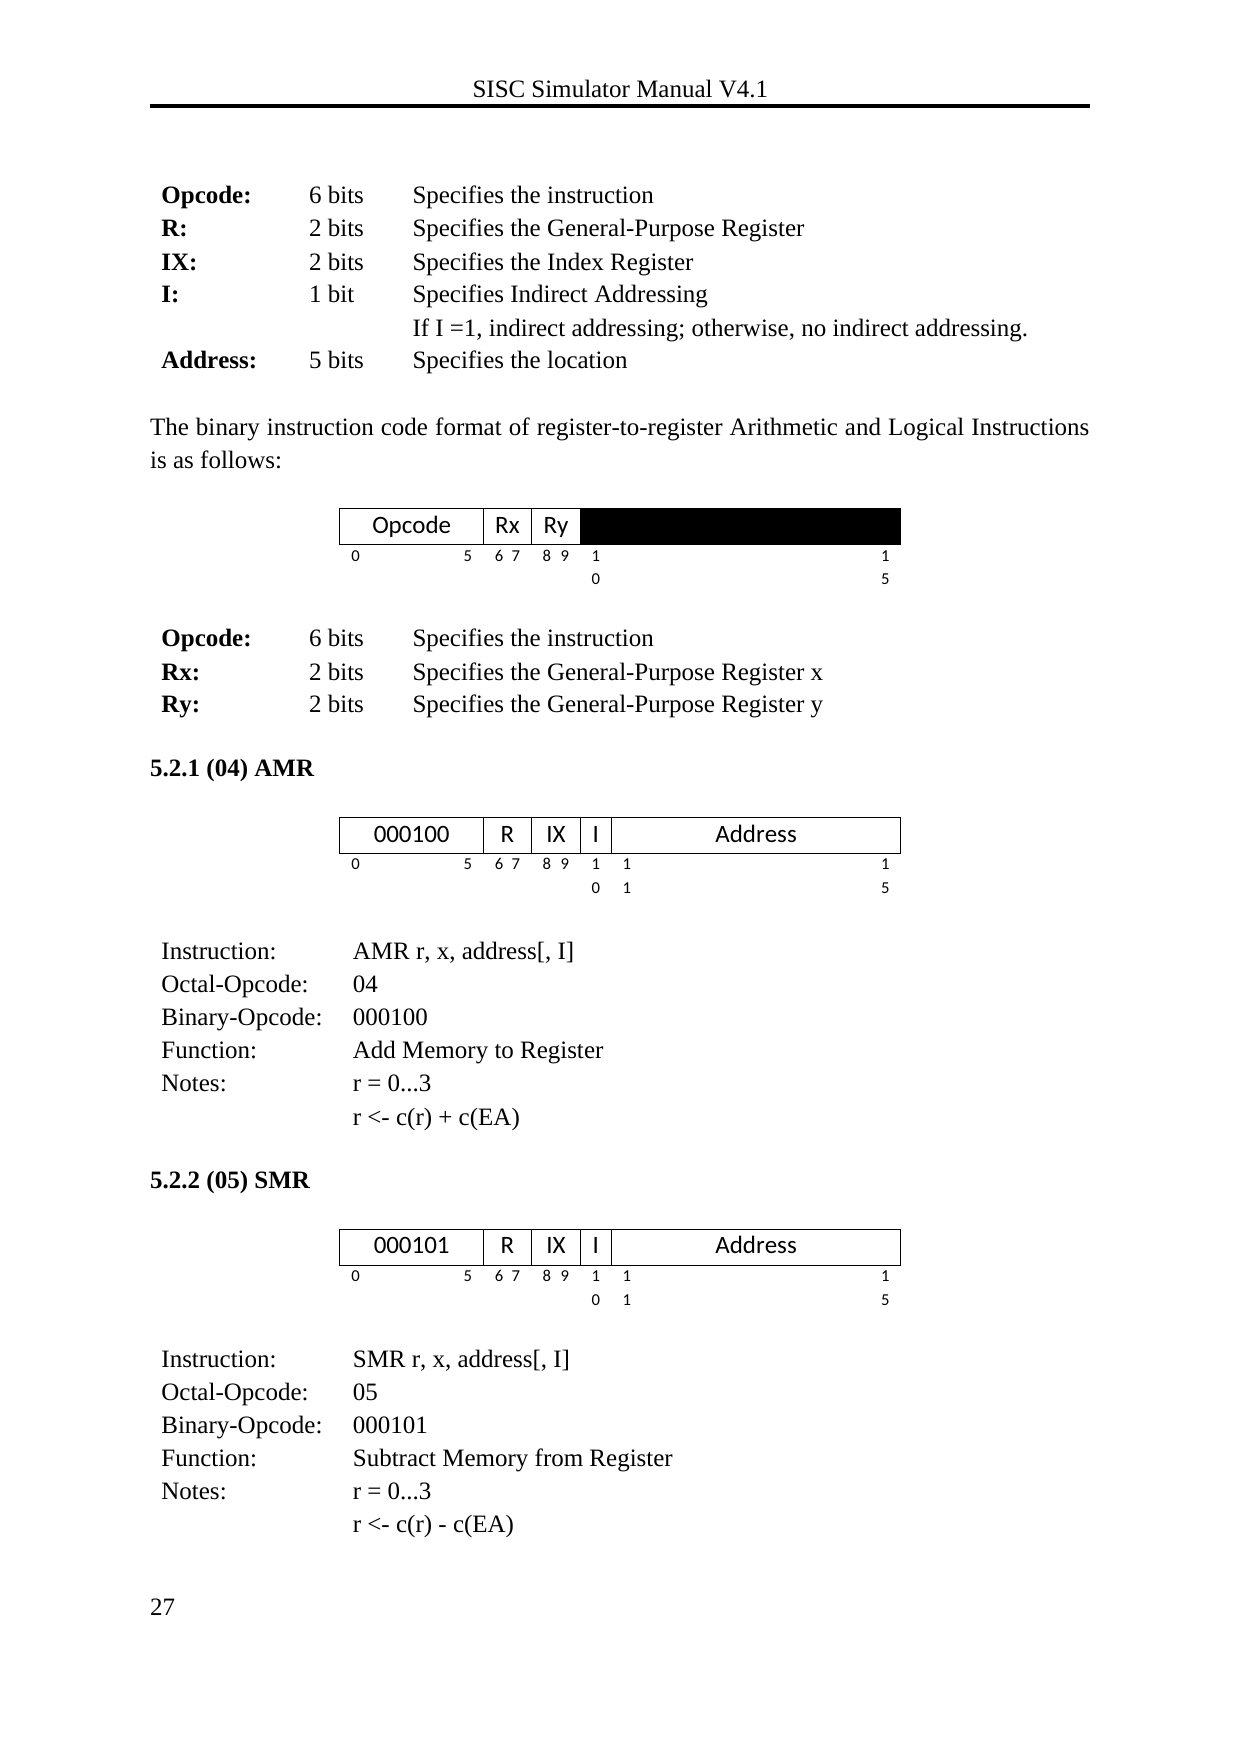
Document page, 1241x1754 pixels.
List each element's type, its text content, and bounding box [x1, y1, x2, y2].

table_cell 0 5 [340, 1266, 483, 1313]
table_header 000100 [340, 818, 483, 852]
table_cell 04 [341, 970, 1095, 1002]
table_header I [581, 1230, 611, 1264]
table_header R [484, 1230, 531, 1264]
table_cell 05 [341, 1377, 1095, 1410]
table_header Specifies the instruction [401, 181, 1095, 213]
table_cell Binary-Opcode: [150, 1410, 341, 1443]
table_cell 8 9 [531, 1266, 580, 1313]
table_header 000101 [340, 1230, 483, 1264]
table_cell R: [150, 214, 298, 247]
table_cell 8 9 [531, 854, 580, 901]
table_header Opcode [340, 509, 483, 544]
table_cell r = 0...3 r <- c(r) + c(EA) [341, 1069, 1095, 1134]
table_cell Function: [150, 1036, 341, 1068]
table_cell 2 bits [298, 214, 401, 247]
table_header SMR r, x, address[, I] [341, 1344, 1095, 1377]
table_cell 1 0 [580, 1266, 611, 1313]
table_cell Specifies the General-Purpose Register y [401, 690, 1095, 723]
table_cell Specifies the location [401, 346, 1095, 412]
table_cell 0 5 [340, 545, 483, 593]
table_cell 1 1 0 5 [580, 545, 901, 593]
table_cell Octal-Opcode: [150, 1377, 341, 1410]
table_cell 1 1 1 5 [611, 854, 901, 901]
table_cell Function: [150, 1443, 341, 1476]
table_header Opcode: [150, 624, 298, 657]
table_header Address [612, 818, 900, 852]
table_header 6 bits [298, 181, 401, 213]
table_header Ry [532, 509, 580, 544]
table_cell 000100 [341, 1003, 1095, 1036]
table_cell IX: [150, 247, 298, 279]
table_header Instruction: [150, 936, 341, 969]
table_cell r = 0...3 r <- c(r) - c(EA) [341, 1476, 1095, 1542]
table_cell 6 7 [483, 1266, 531, 1313]
table_cell 1 1 1 5 [611, 1266, 901, 1313]
subtitle 5.2.1 (04) AMR [150, 753, 1090, 782]
table_header I [581, 818, 611, 852]
table_cell 1 bit [298, 280, 401, 346]
table_cell Notes: [150, 1476, 341, 1542]
table_cell 000101 [341, 1410, 1095, 1443]
table_header [581, 509, 900, 544]
table_header 6 bits [298, 624, 401, 657]
table_cell 2 bits [298, 657, 401, 689]
table_cell 2 bits [298, 690, 401, 723]
table_header Instruction: [150, 1344, 341, 1377]
table_cell Specifies the General-Purpose Register [401, 214, 1095, 247]
table_header Specifies the instruction [401, 624, 1095, 657]
table_cell Add Memory to Register [341, 1036, 1095, 1068]
table_cell Address: [150, 346, 298, 412]
table_cell Specifies the Index Register [401, 247, 1095, 279]
table_header Rx [484, 509, 531, 544]
table_cell Rx: [150, 657, 298, 689]
table_cell Subtract Memory from Register [341, 1443, 1095, 1476]
table_cell I: [150, 280, 298, 346]
table_cell 6 7 [483, 545, 531, 593]
table_cell Notes: [150, 1069, 341, 1134]
table_cell Ry: [150, 690, 298, 723]
table_cell 0 5 [340, 854, 483, 901]
table_cell 8 9 [531, 545, 580, 593]
table_cell 2 bits [298, 247, 401, 279]
table_header AMR r, x, address[, I] [341, 936, 1095, 969]
table_cell Binary-Opcode: [150, 1003, 341, 1036]
text The binary instruction code format of register-to-register Arithmetic and Logical Instructions is as follows: [150, 412, 1090, 473]
table_header IX [532, 818, 580, 852]
table_header Address [612, 1230, 900, 1264]
table_header IX [532, 1230, 580, 1264]
table_cell Specifies Indirect Addressing If I =1, indirect addressing; otherwise, no indirect addressing. [401, 280, 1095, 346]
table_cell Octal-Opcode: [150, 970, 341, 1002]
table_header Opcode: [150, 181, 298, 213]
table_cell 5 bits [298, 346, 401, 412]
table_header R [484, 818, 531, 852]
table_cell 6 7 [483, 854, 531, 901]
subtitle 5.2.2 (05) SMR [150, 1165, 1090, 1194]
table_cell 1 0 [580, 854, 611, 901]
table_cell Specifies the General-Purpose Register x [401, 657, 1095, 689]
